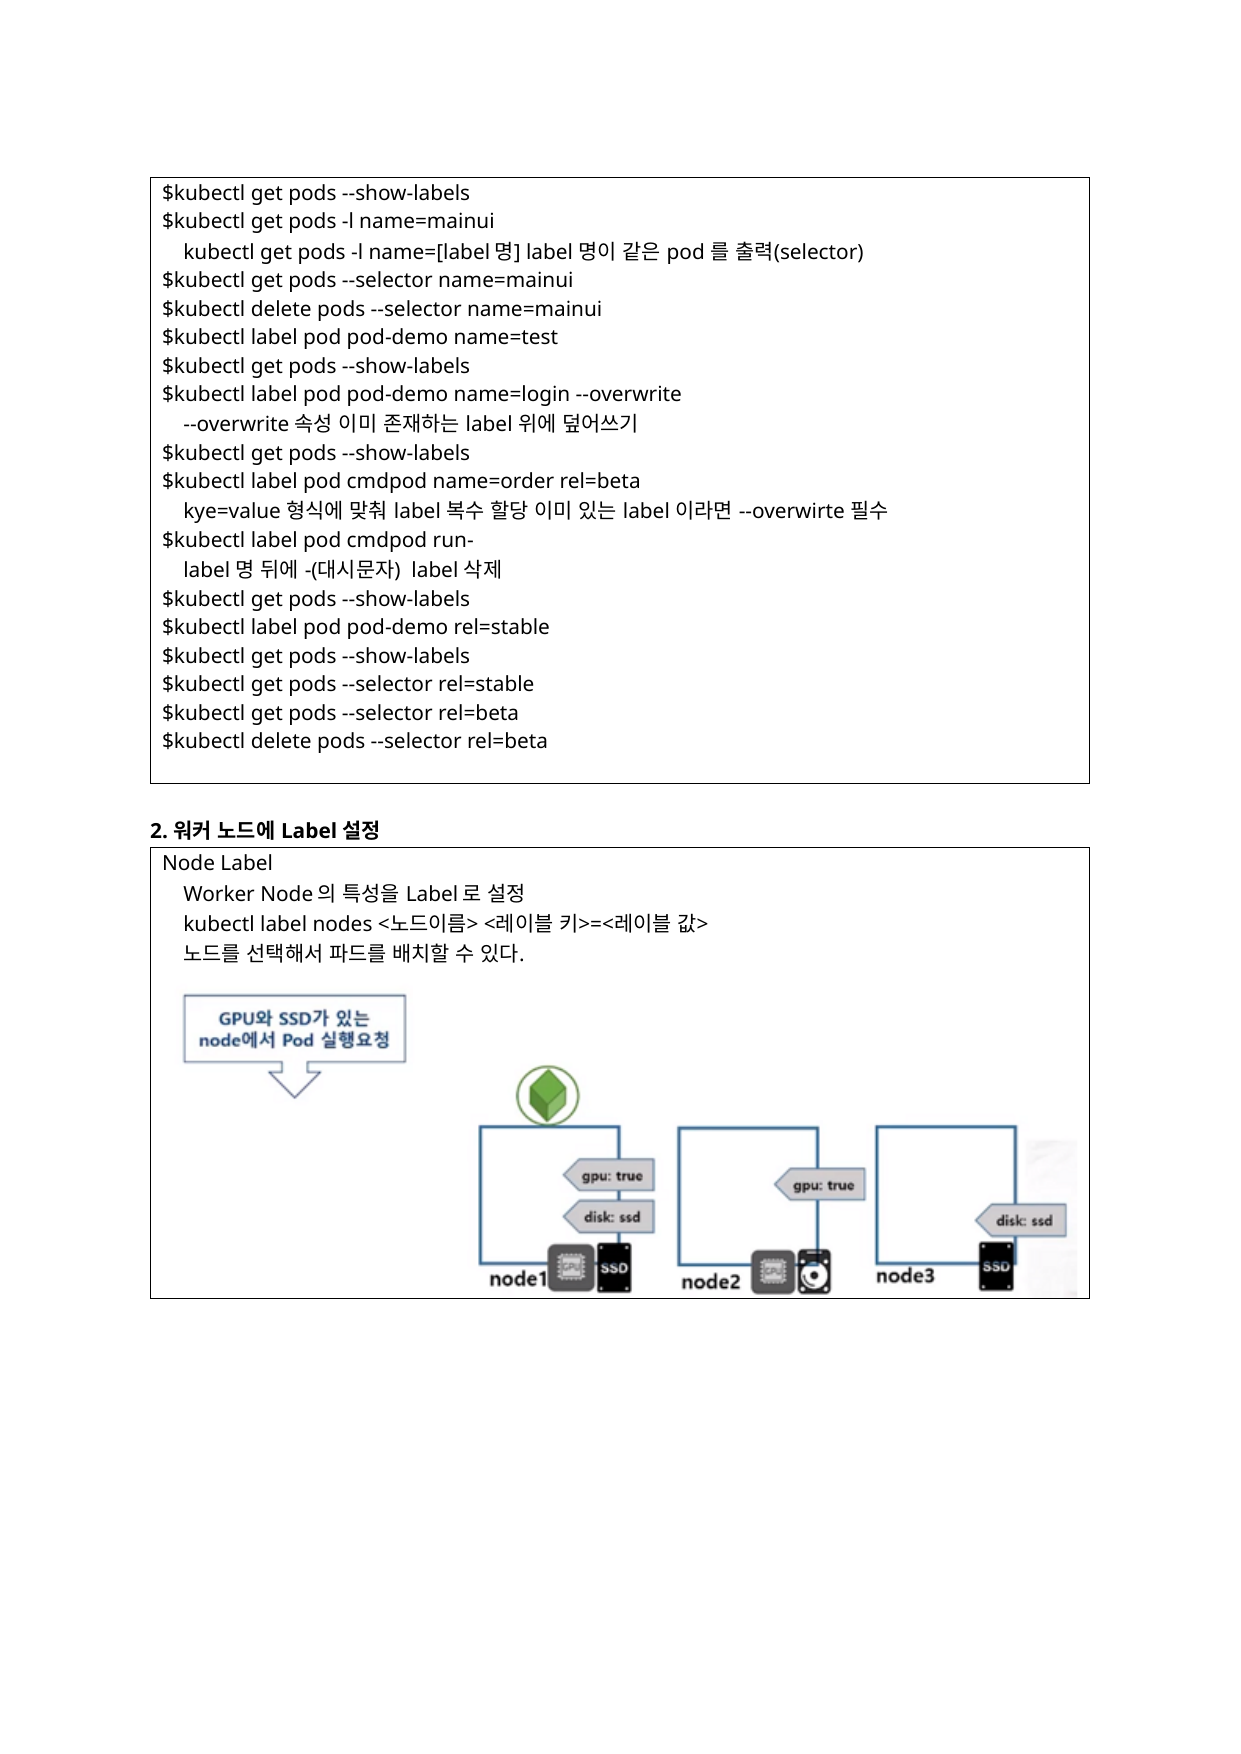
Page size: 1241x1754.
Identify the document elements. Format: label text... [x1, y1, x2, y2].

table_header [151, 848, 1089, 1297]
picture [161, 967, 1078, 1298]
text 2. 워커 노드에 Label 설정 [150, 814, 1090, 845]
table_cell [151, 178, 1089, 783]
